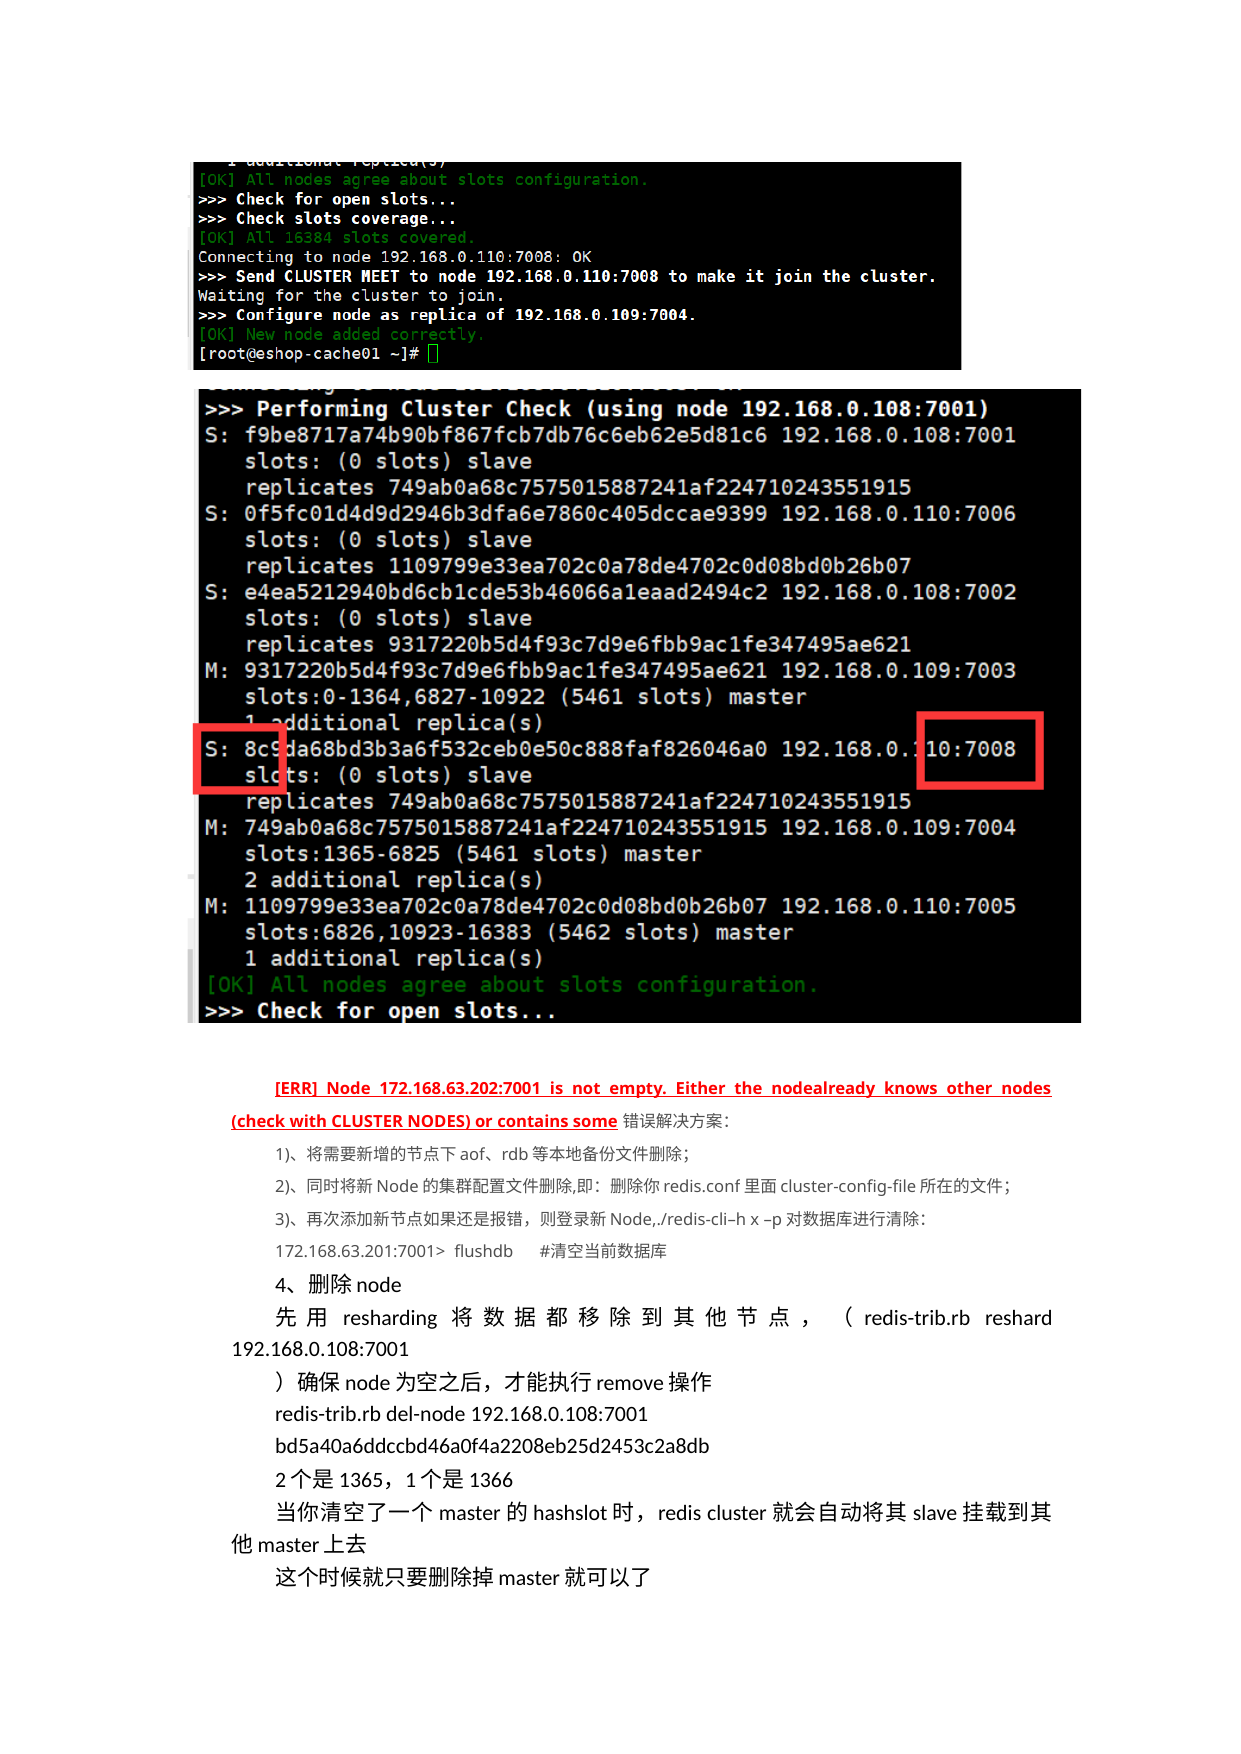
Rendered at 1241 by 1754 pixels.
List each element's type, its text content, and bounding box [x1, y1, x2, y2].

list 这个时候就只要删除掉master就可以了 [231, 1559, 1053, 1592]
list 4、删除node [231, 1267, 1053, 1299]
list [ERR] Node 172.168.63.202:7001 is not empty. Either the nodealready knows other nodes (check with CLUSTER NODES) or contains some 错误解决方案： [231, 1072, 1053, 1137]
picture [187, 389, 1082, 1023]
list 172.168.63.201:7001> flushdb #清空当前数据库 [231, 1234, 1053, 1267]
list ）确保node为空之后，才能执行remove操作 [231, 1364, 1053, 1397]
list bd5a40a6ddccbd46a0f4a2208eb25d2453c2a8db [231, 1429, 1053, 1462]
picture [187, 162, 962, 370]
list 先用resharding将数据都移除到其他节点，（redis-trib.rb reshard 192.168.0.108:7001 [231, 1299, 1053, 1364]
list redis-trib.rb del-node 192.168.0.108:7001 [231, 1397, 1053, 1429]
list 1)、将需要新增的节点下aof、rdb等本地备份文件删除； [231, 1137, 1053, 1169]
list 2)、同时将新Node的集群配置文件删除,即：删除你redis.conf里面cluster-config-file所在的文件； [231, 1169, 1053, 1202]
list 当你清空了一个master的hashslot时，redis cluster就会自动将其slave挂载到其他master上去 [231, 1494, 1053, 1559]
list 3)、再次添加新节点如果还是报错，则登录新Node,./redis-cli–h x –p对数据库进行清除： [231, 1202, 1053, 1234]
list 2个是1365，1个是1366 [231, 1462, 1053, 1494]
